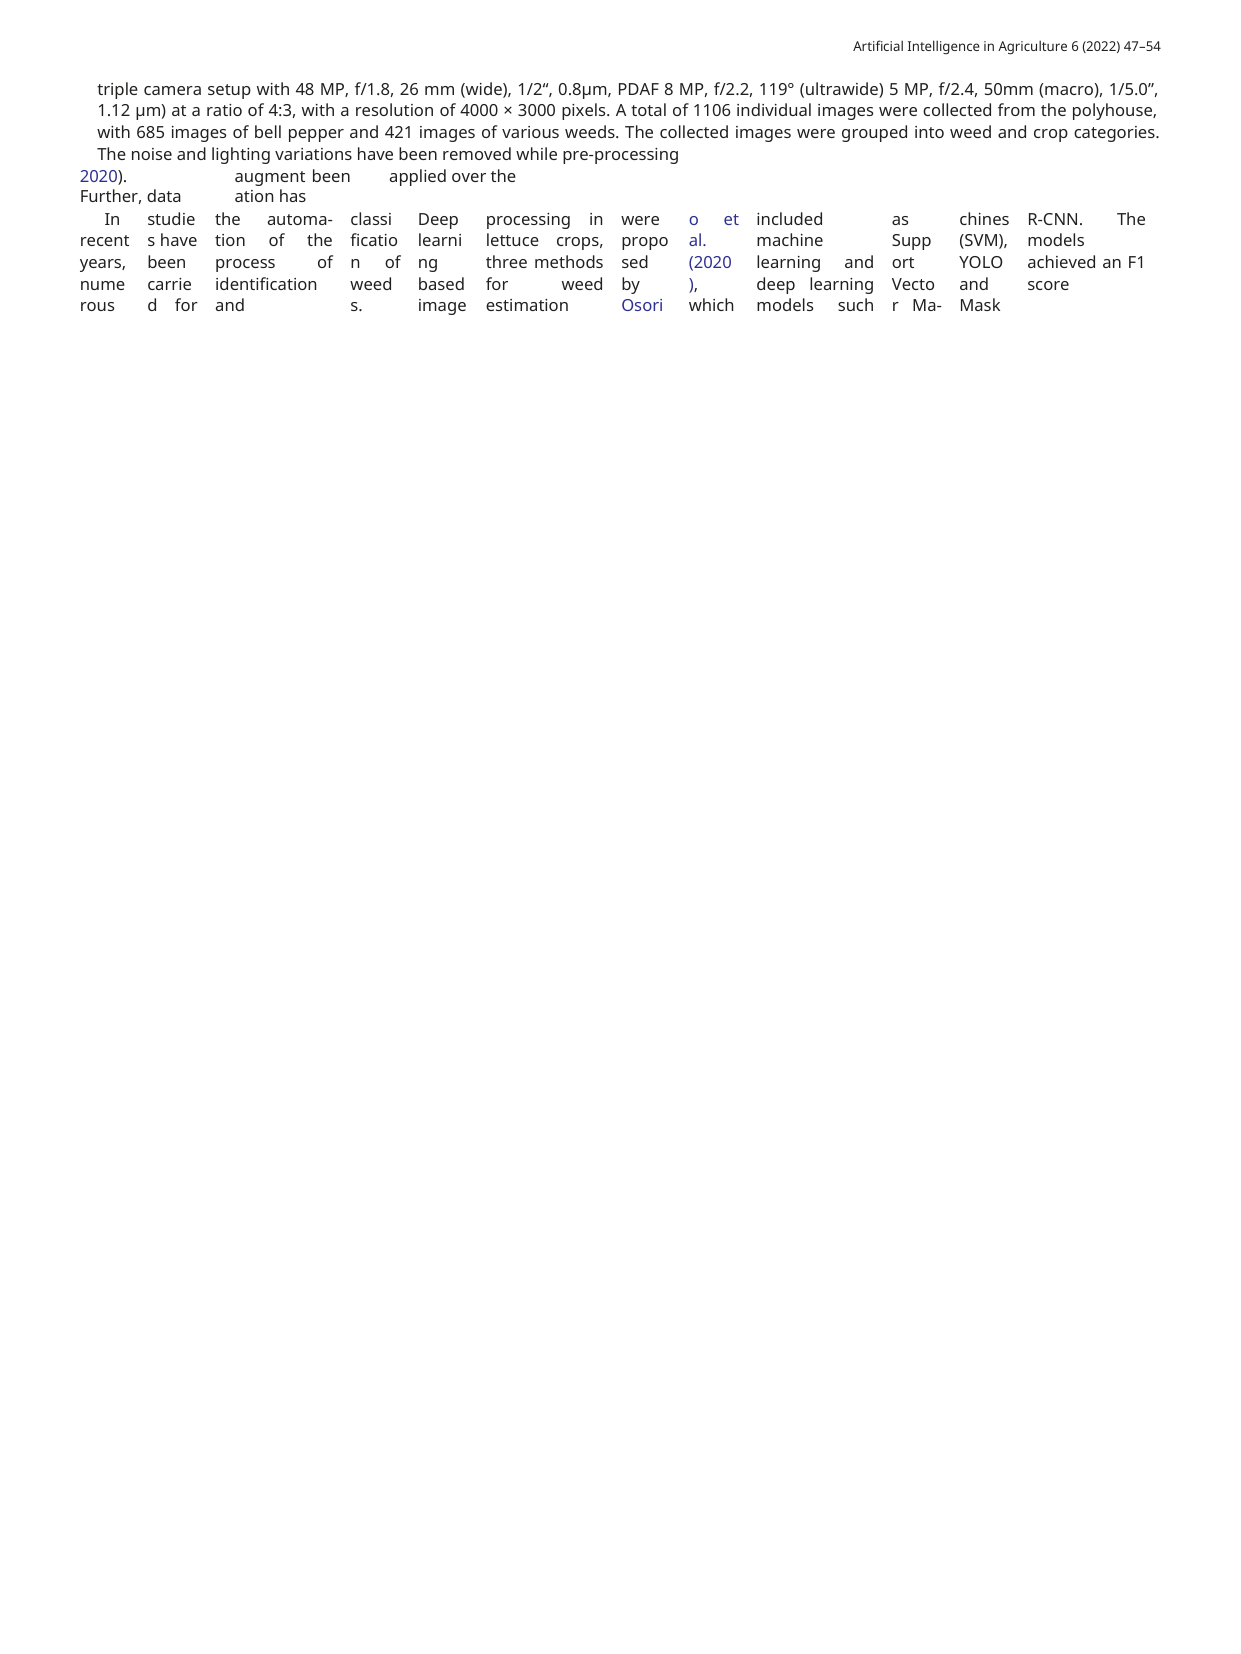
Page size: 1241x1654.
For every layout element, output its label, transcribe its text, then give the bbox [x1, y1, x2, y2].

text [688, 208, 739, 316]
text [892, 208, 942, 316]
text Artificial Intelligence in Agriculture 6 (2022) 47–54 [79, 38, 1161, 55]
text triple camera setup with 48 MP, f/1.8, 26 mm (wide), 1/2“, 0.8μm, PDAF 8 MP, f/2.2, 119° (ultrawide) 5 MP, f/2.4, 50mm (macro), 1/5.0”, 1.12 μm) at a ratio of 4:3, with a resolution of 4000 × 3000 pixels. A total of 1106 individual images were collected from the polyhouse, with 685 images of bell pepper and 421 images of various weeds. The collected images were grouped into weed and crop categories. The noise and lighting variations have been removed while pre-processing [97, 78, 1161, 164]
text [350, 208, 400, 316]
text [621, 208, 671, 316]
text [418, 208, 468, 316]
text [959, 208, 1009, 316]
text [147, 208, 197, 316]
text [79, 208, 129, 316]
text 2020). the images. Further, data augmentation has been applied over the [79, 166, 544, 207]
